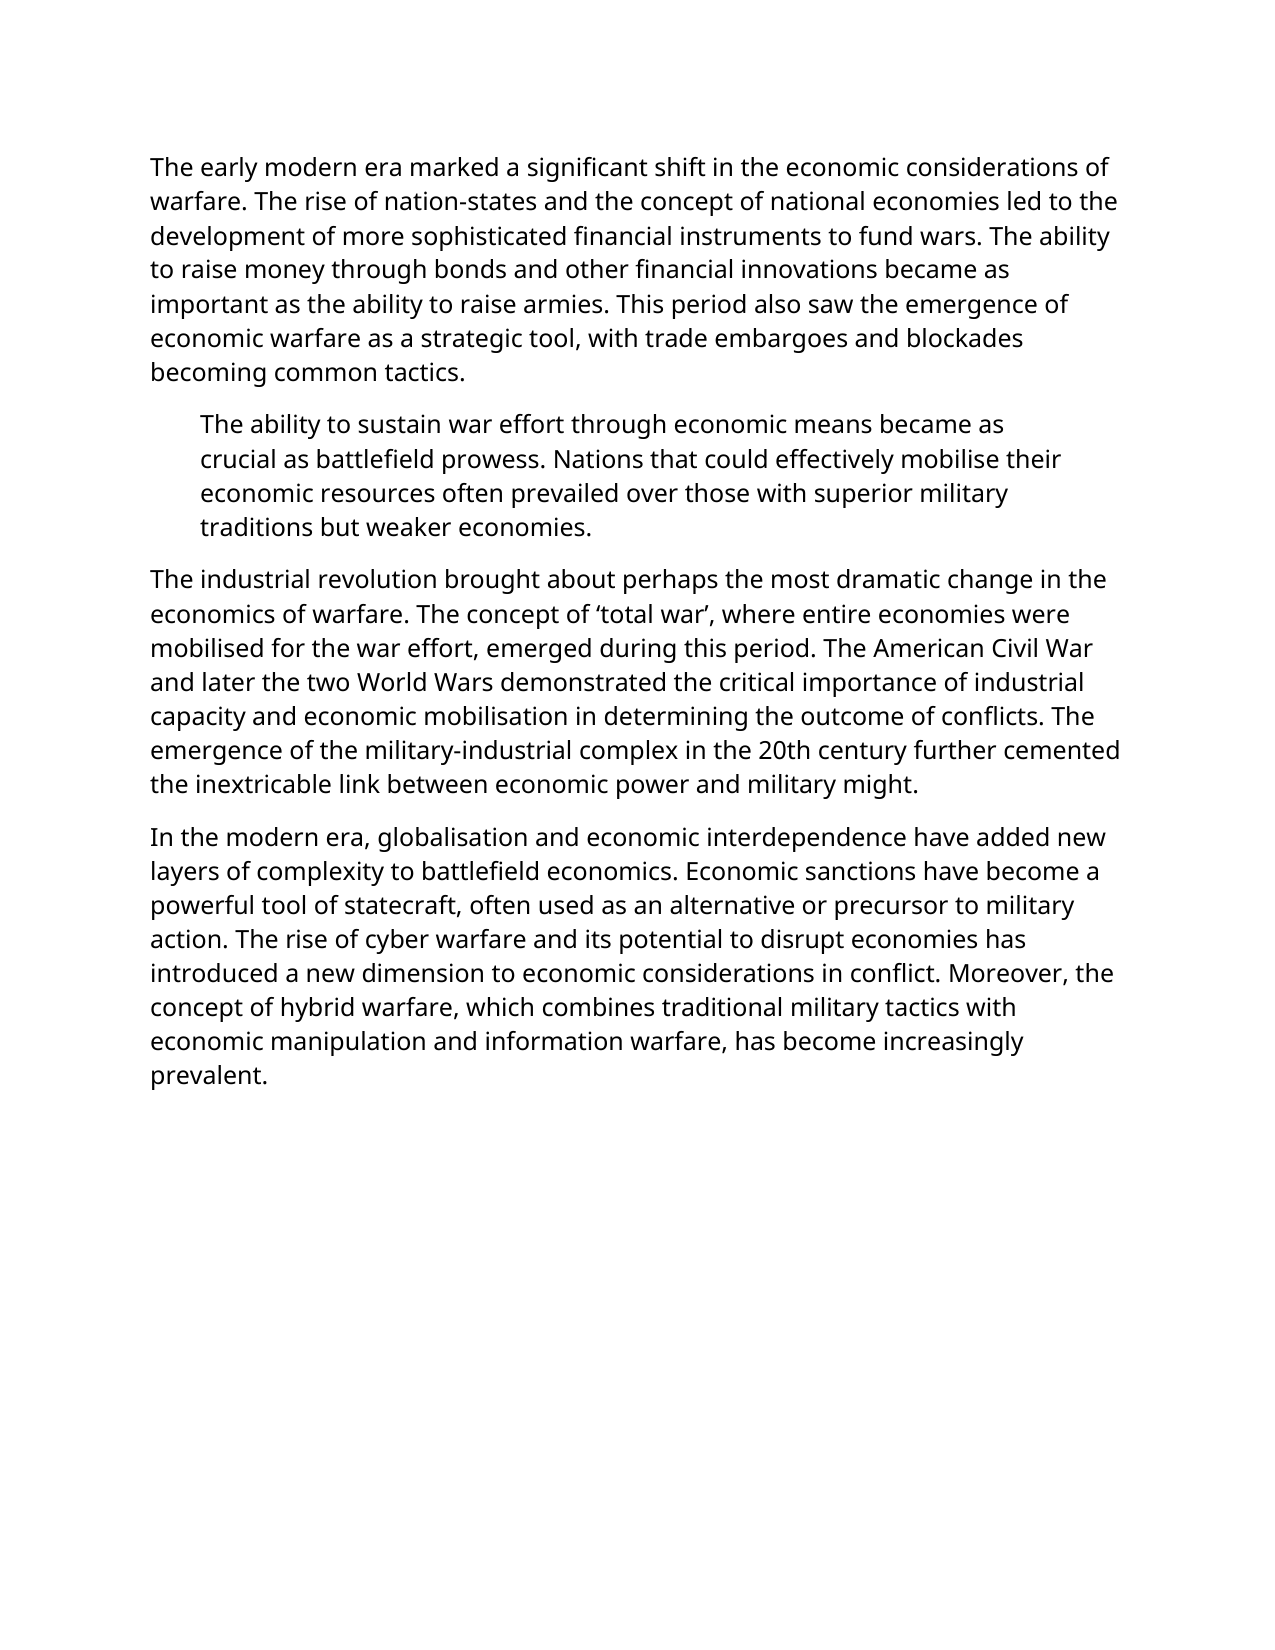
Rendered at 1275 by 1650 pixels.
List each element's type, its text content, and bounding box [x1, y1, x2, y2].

text In the modern era, globalisation and economic interdependence have added new layers of complexity to battlefield economics. Economic sanctions have become a powerful tool of statecraft, often used as an alternative or precursor to military action. The rise of cyber warfare and its potential to disrupt economies has introduced a new dimension to economic considerations in conflict. Moreover, the concept of hybrid warfare, which combines traditional military tactics with economic manipulation and information warfare, has become increasingly prevalent. [150, 819, 1125, 1092]
text The industrial revolution brought about perhaps the most dramatic change in the economics of warfare. The concept of ‘total war’, where entire economies were mobilised for the war effort, emerged during this period. The American Civil War and later the two World Wars demonstrated the critical importance of industrial capacity and economic mobilisation in determining the outcome of conflicts. The emergence of the military-industrial complex in the 20th century further cemented the inextricable link between economic power and military might. [150, 562, 1125, 801]
text The ability to sustain war effort through economic means became as crucial as battlefield prowess. Nations that could effectively mobilise their economic resources often prevailed over those with superior military traditions but weaker economies. [200, 407, 1075, 543]
text The early modern era marked a significant shift in the economic considerations of warfare. The rise of nation-states and the concept of national economies led to the development of more sophisticated financial instruments to fund wars. The ability to raise money through bonds and other financial innovations became as important as the ability to raise armies. This period also saw the emergence of economic warfare as a strategic tool, with trade embargoes and blockades becoming common tactics. [150, 150, 1125, 388]
